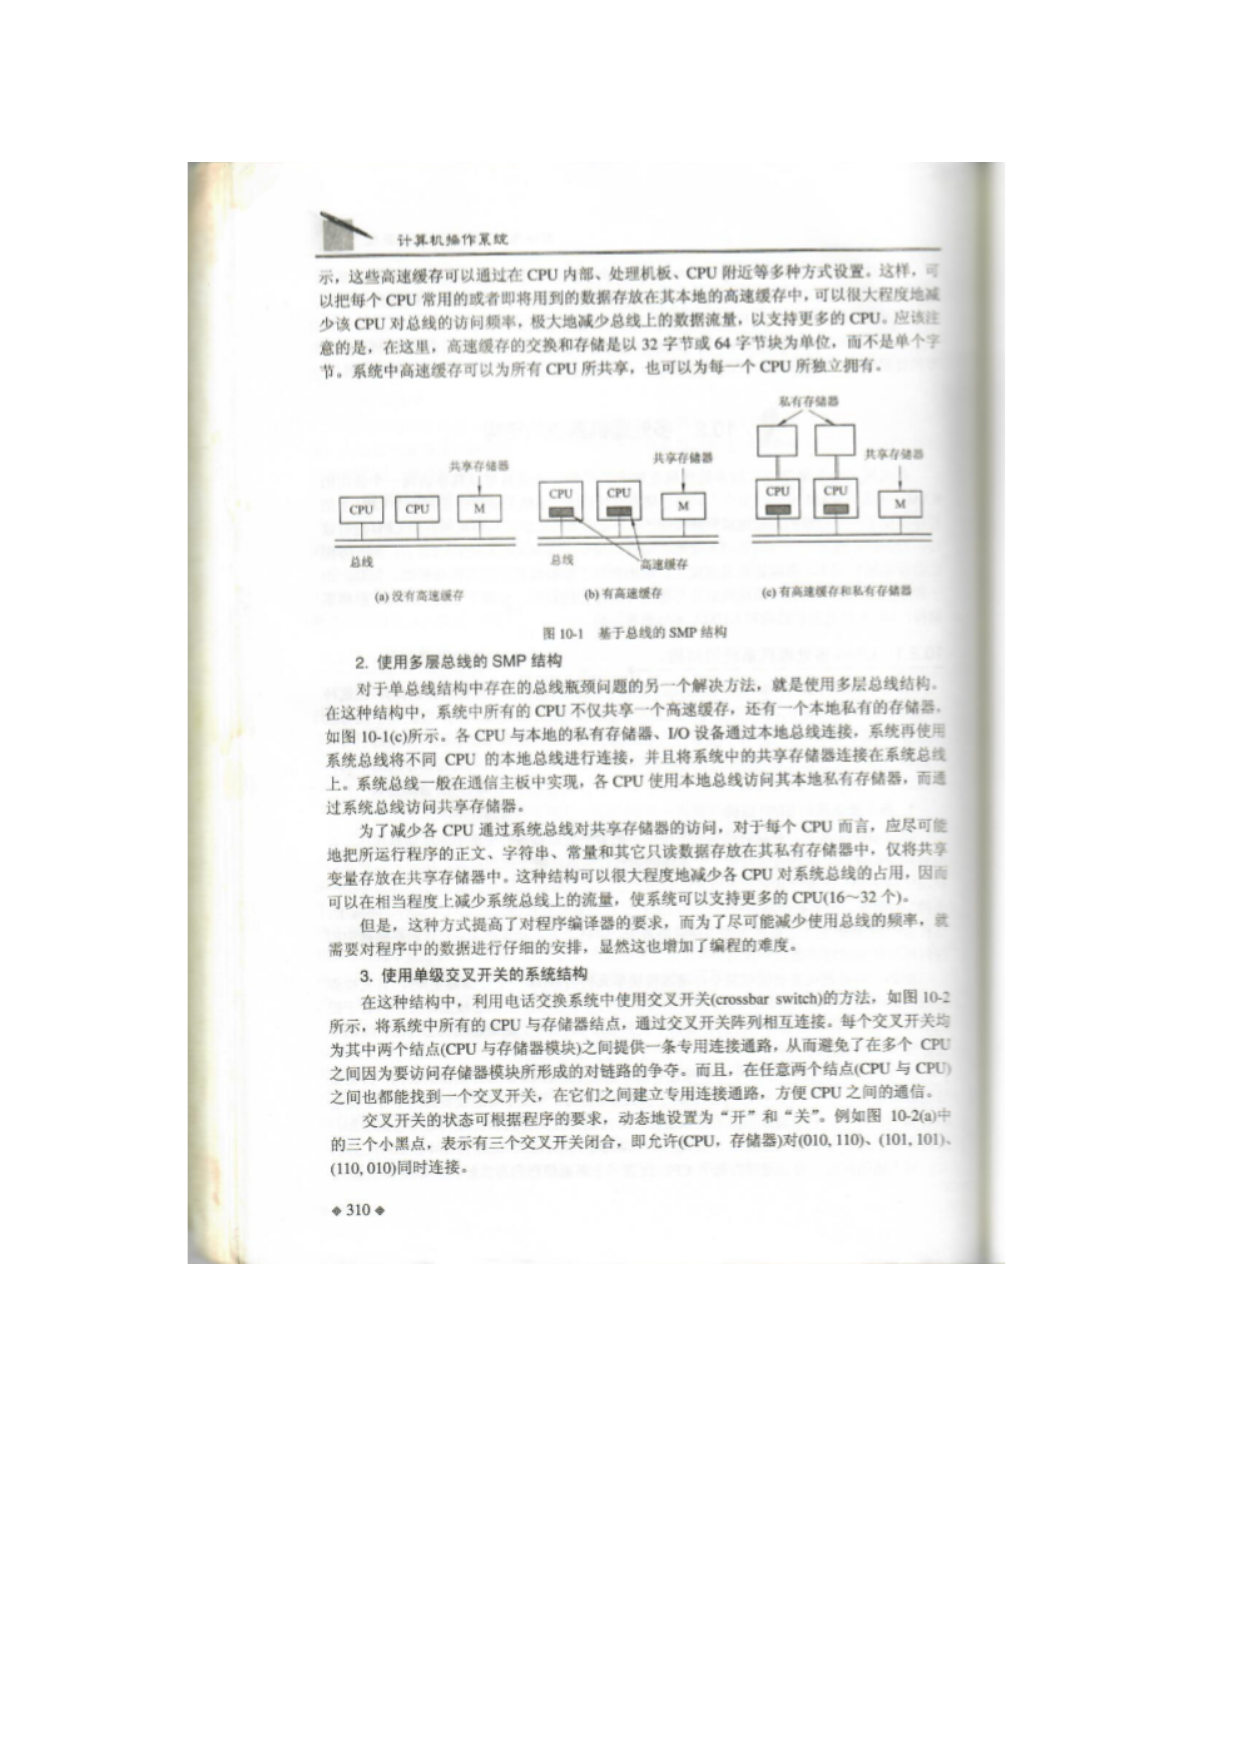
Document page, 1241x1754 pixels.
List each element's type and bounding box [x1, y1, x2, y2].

picture [187, 162, 1005, 1264]
